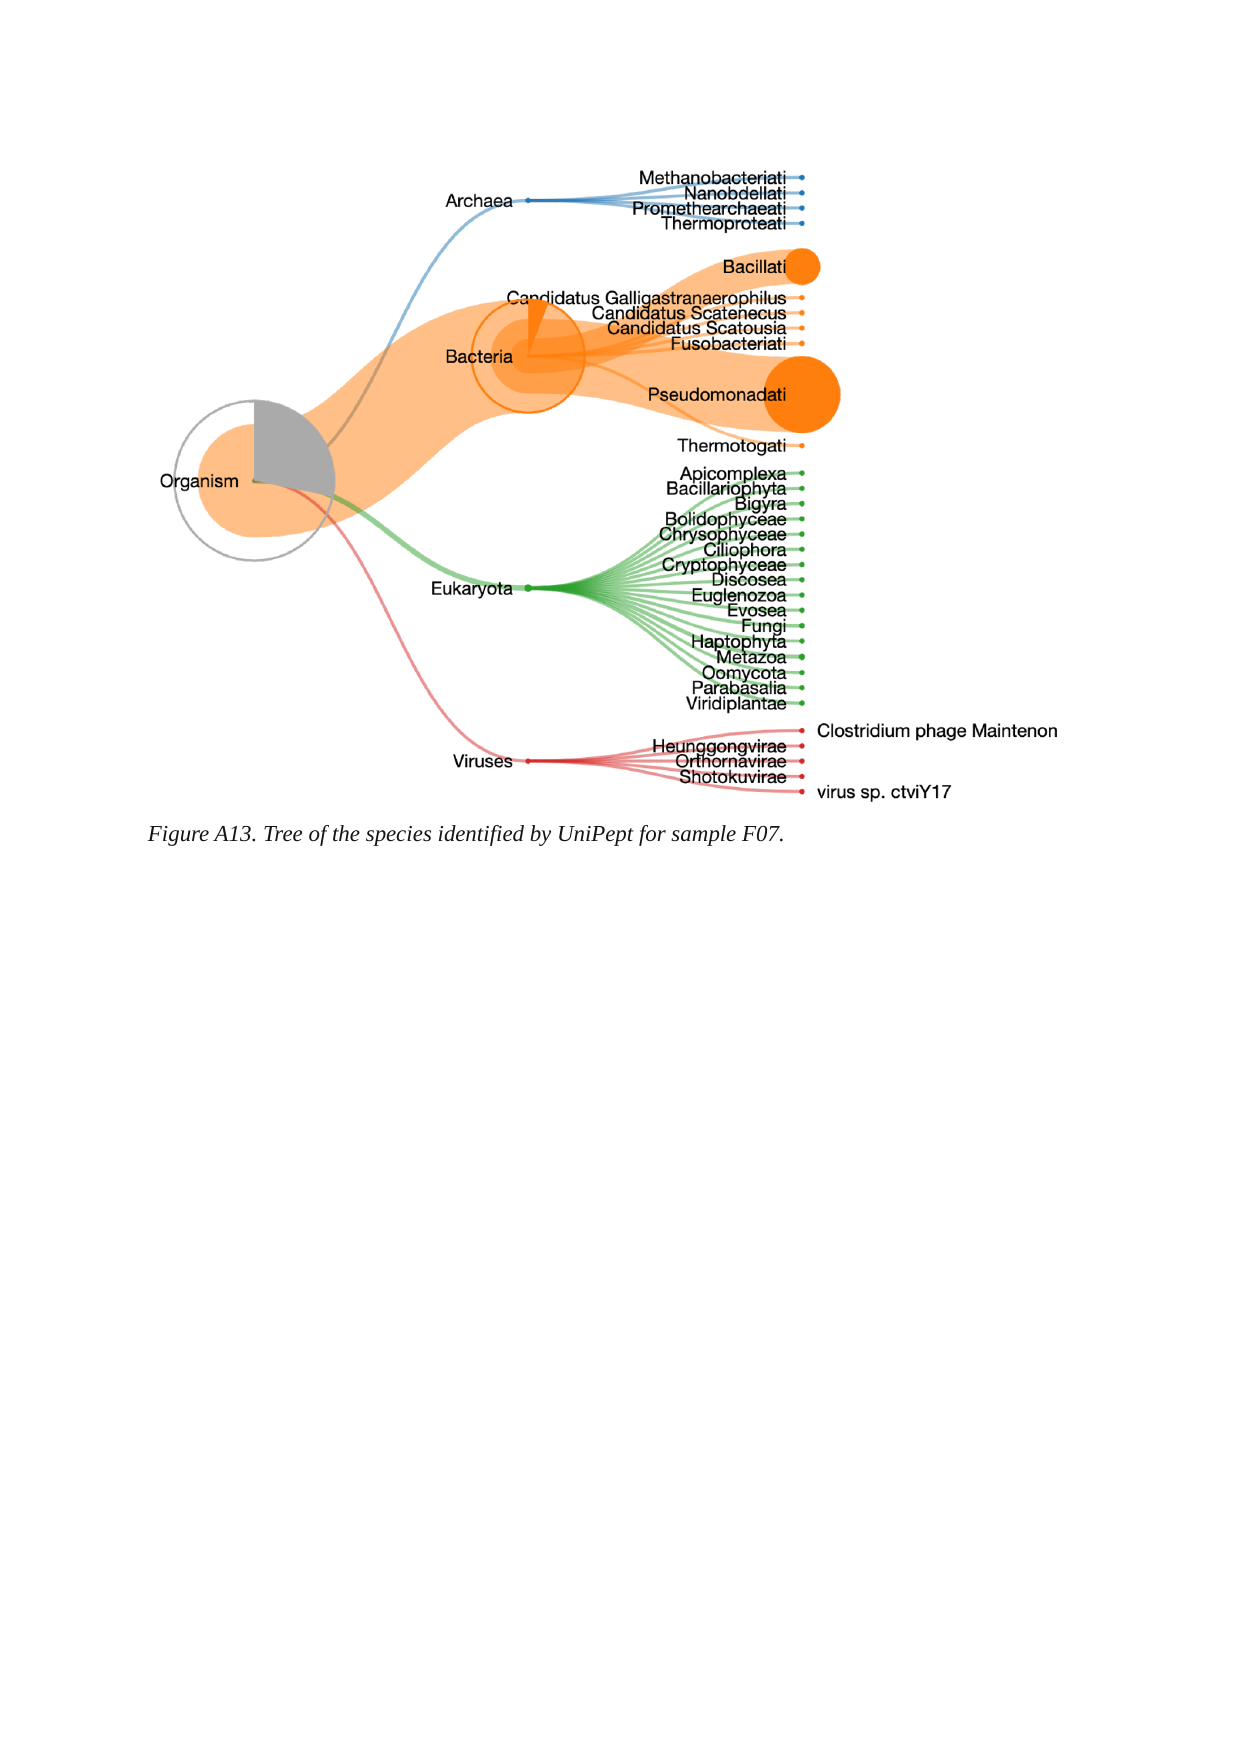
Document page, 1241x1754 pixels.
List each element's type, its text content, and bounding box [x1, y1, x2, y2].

picture [147, 147, 1075, 821]
